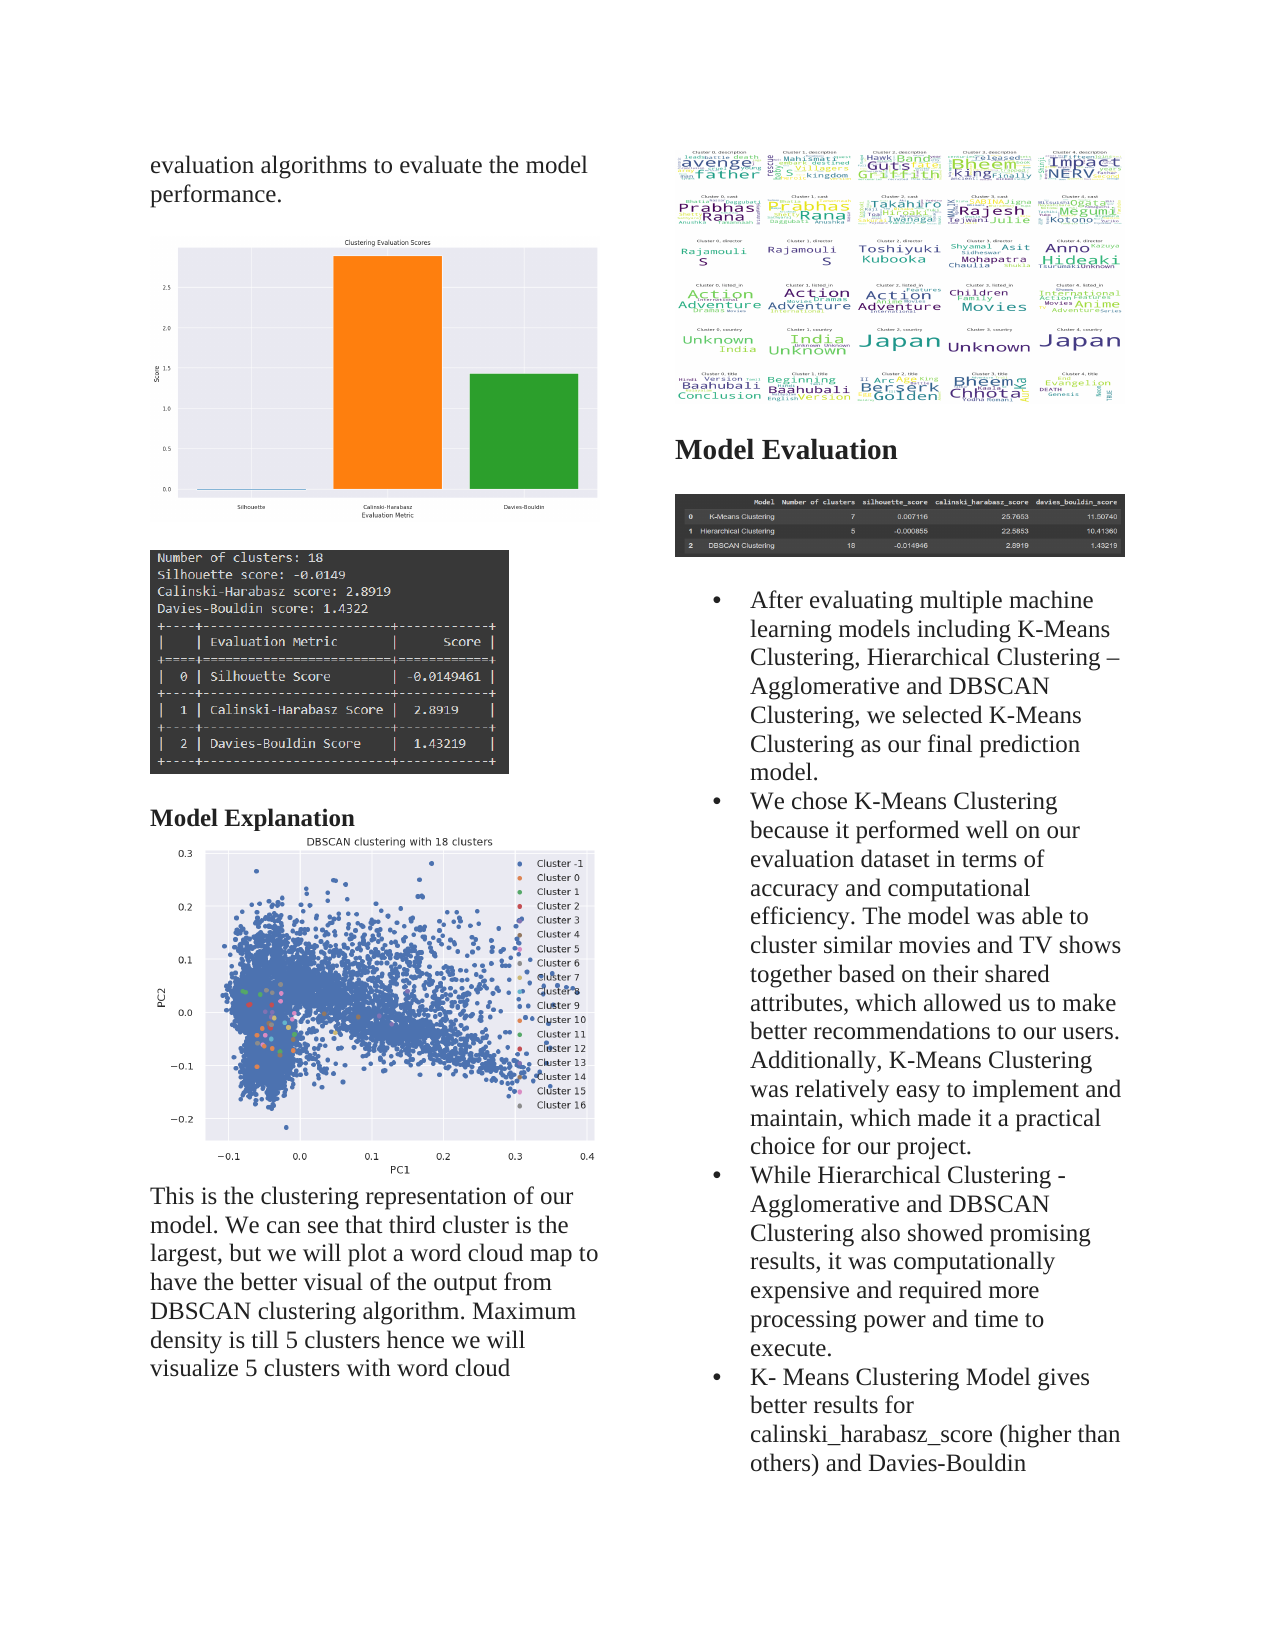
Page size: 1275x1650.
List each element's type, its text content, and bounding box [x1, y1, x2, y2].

picture [675, 150, 1125, 404]
picture [675, 494, 1125, 557]
picture [150, 550, 509, 774]
list We chose K-Means Clustering because it performed well on our evaluation dataset in terms of accuracy and computational efficiency. The model was able to cluster similar movies and TV shows together based on their shared attributes, which allowed us to make better recommendations to our users. Additionally, K-Means Clustering was relatively easy to implement and maintain, which made it a practical choice for our project. [712, 786, 1125, 1160]
list After evaluating multiple machine learning models including K-Means Clustering, Hierarchical Clustering –Agglomerative and DBSCAN Clustering, we selected K-Means Clustering as our final prediction model. [712, 585, 1125, 786]
picture [150, 831, 600, 1181]
text Model Explanation [150, 803, 600, 831]
list While Hierarchical Clustering - Agglomerative and DBSCAN Clustering also showed promising results, it was computationally expensive and required more processing power and time to execute. [712, 1160, 1125, 1361]
text Model Evaluation [675, 432, 1125, 465]
text This is the clustering representation of our model. We can see that third cluster is the largest, but we will plot a word cloud map to have the better visual of the output from DBSCAN clustering algorithm. Maximum density is till 5 clusters hence we will visualize 5 clusters with word cloud [150, 1181, 600, 1382]
picture [150, 236, 600, 522]
